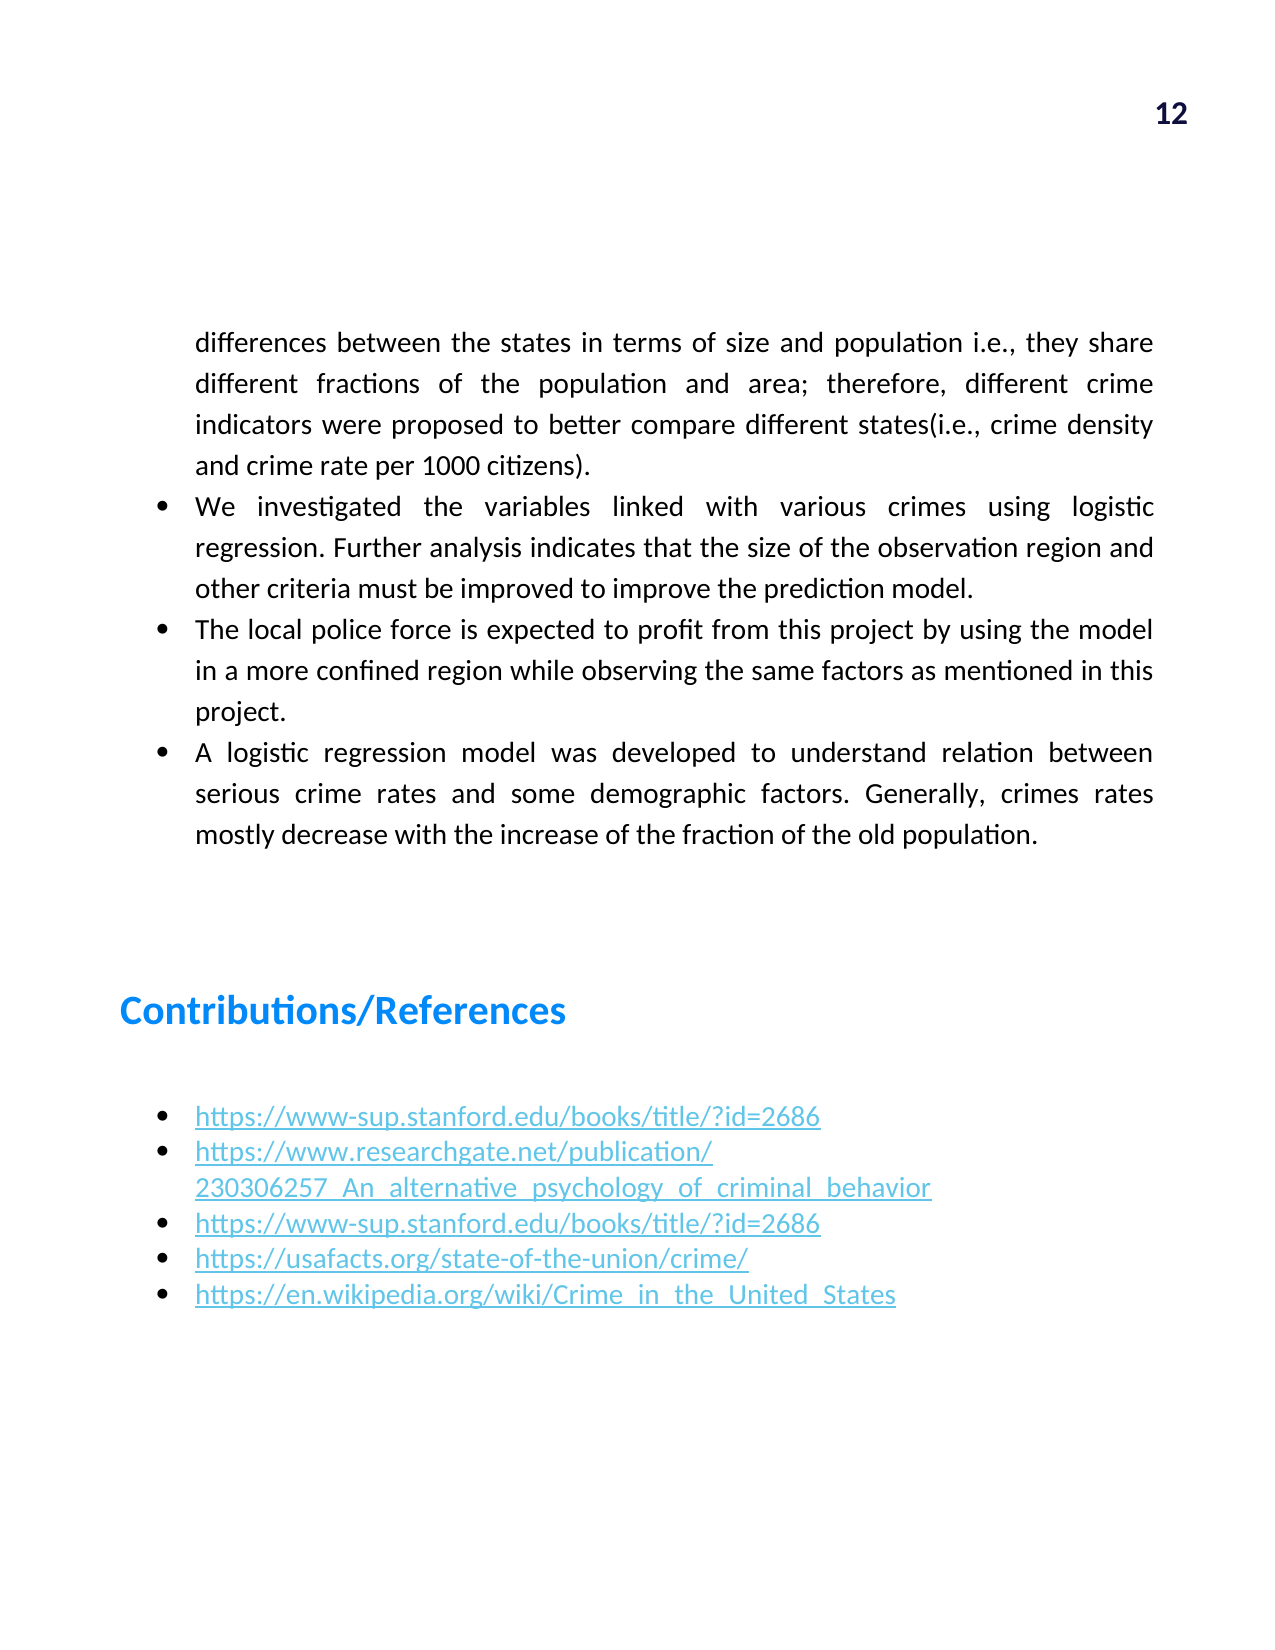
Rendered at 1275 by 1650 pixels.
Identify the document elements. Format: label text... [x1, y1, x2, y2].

subtitle Contributions/References [120, 984, 1155, 1034]
list We investigated the variables linked with various crimes using logistic regression. Further analysis indicates that the size of the observation region and other criteria must be improved to improve the prediction model. [157, 488, 1155, 606]
list https://www-sup.stanford.edu/books/title/?id=2686 [157, 1205, 1155, 1240]
list https://www-sup.stanford.edu/books/title/?id=2686 [157, 1098, 1155, 1133]
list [157, 324, 1155, 483]
list A logistic regression model was developed to understand relation between serious crime rates and some demographic factors. Generally, crimes rates mostly decrease with the increase of the fraction of the old population. [157, 734, 1155, 852]
list https://www.researchgate.net/publication/230306257_An_alternative_psychology_of_criminal_behavior [157, 1133, 1155, 1205]
list The local police force is expected to profit from this project by using the model in a more confined region while observing the same factors as mentioned in this project. [157, 611, 1155, 729]
list https://usafacts.org/state-of-the-union/crime/ [157, 1240, 1155, 1276]
list https://en.wikipedia.org/wiki/Crime_in_the_United_States [157, 1276, 1155, 1312]
